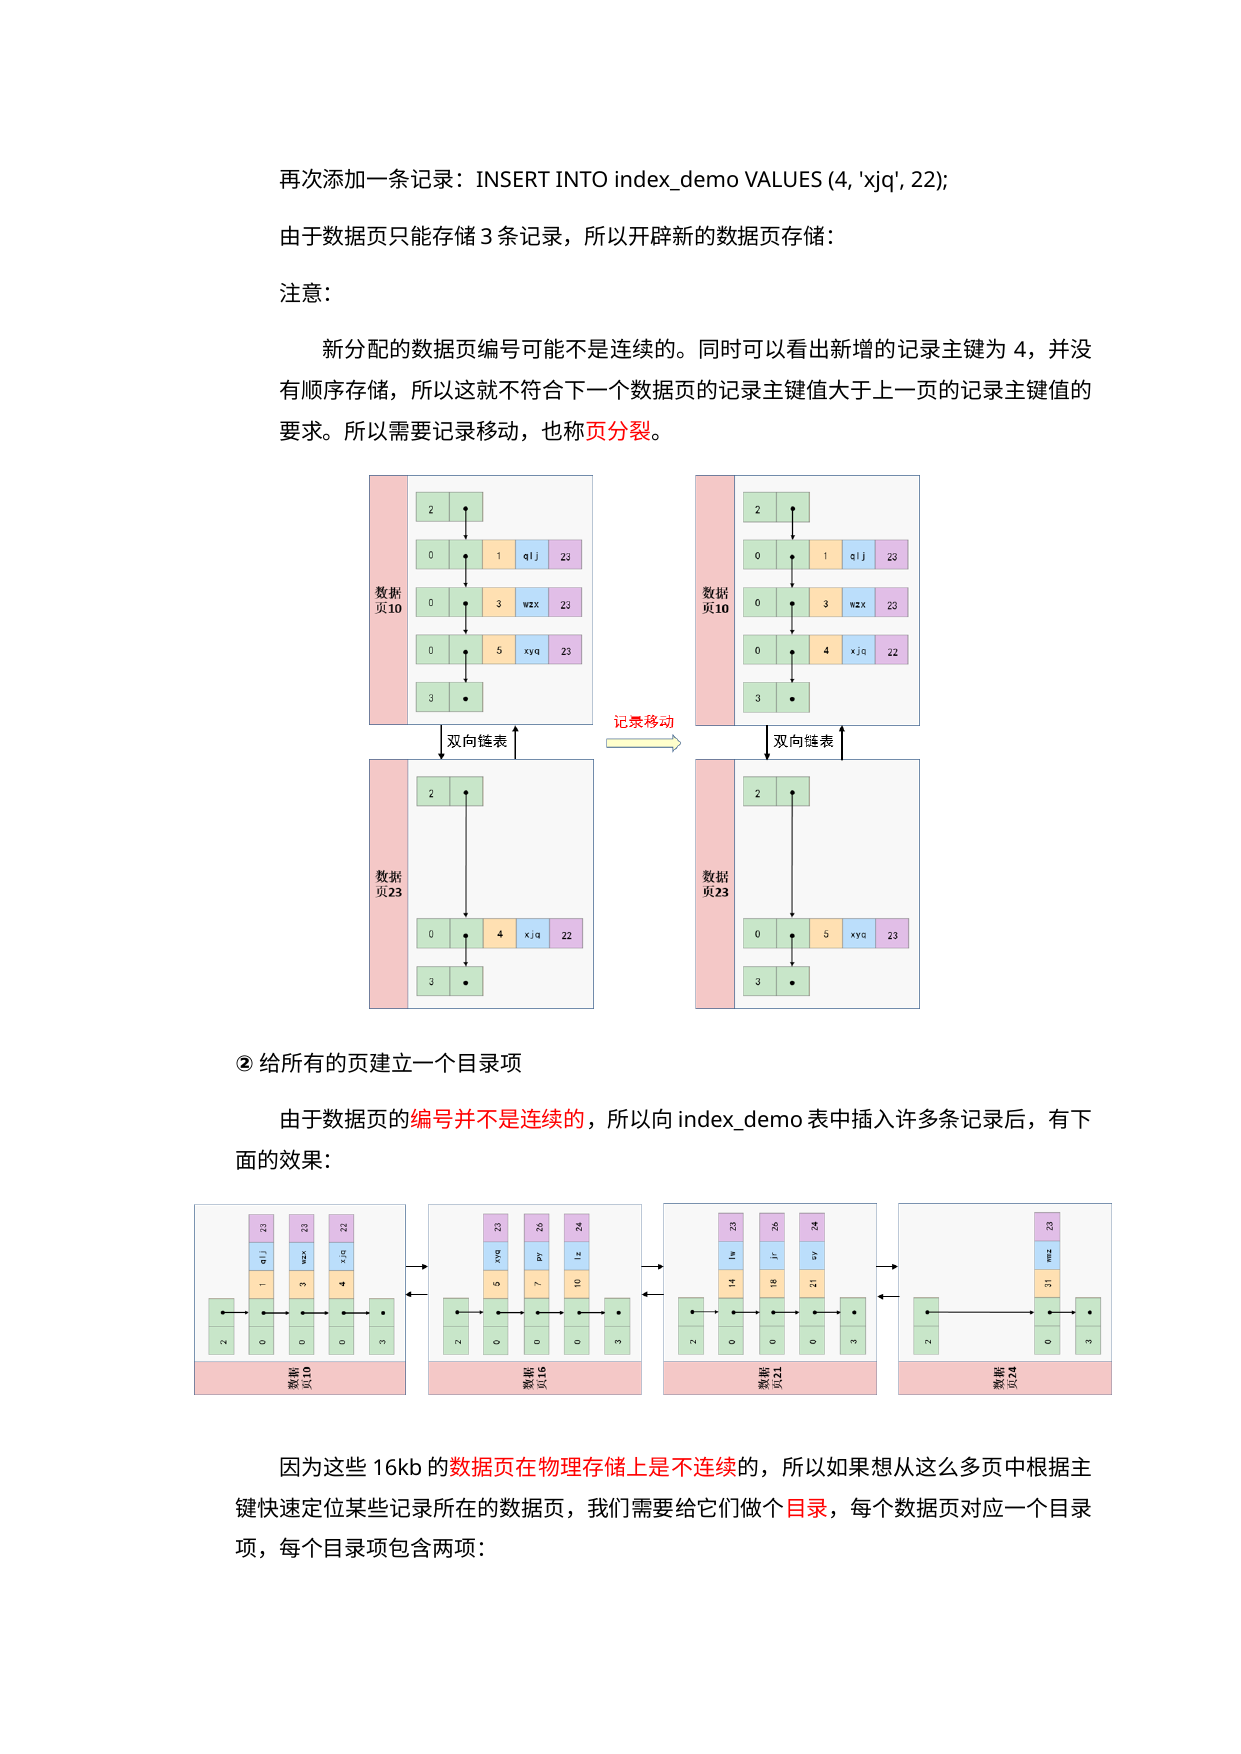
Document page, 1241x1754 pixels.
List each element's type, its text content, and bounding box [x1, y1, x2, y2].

text 因为这些16kb的数据页在物理存储上是不连续的，所以如果想从这么多页中根据主键快速定位某些记录所在的数据页，我们需要给它们做个目录，每个数据页对应一个目录项，每个目录项包含两项： [235, 1450, 1092, 1563]
picture [191, 1199, 1119, 1402]
text 由于数据页的编号并不是连续的，所以向index_demo表中插入许多条记录后，有下面的效果： [235, 1102, 1092, 1175]
text 再次添加一条记录：INSERT INTO index_demo VALUES (4, 'xjq', 22); [148, 162, 1092, 194]
picture [359, 470, 925, 1015]
text 由于数据页只能存储3条记录，所以开辟新的数据页存储： [148, 219, 1092, 251]
text 注意： [148, 275, 1092, 308]
text 新分配的数据页编号可能不是连续的。同时可以看出新增的记录主键为4，并没有顺序存储，所以这就不符合下一个数据页的记录主键值大于上一页的记录主键值的要求。所以需要记录移动，也称页分裂。 [279, 332, 1092, 446]
text 给所有的页建立一个目录项 [191, 1045, 1092, 1078]
